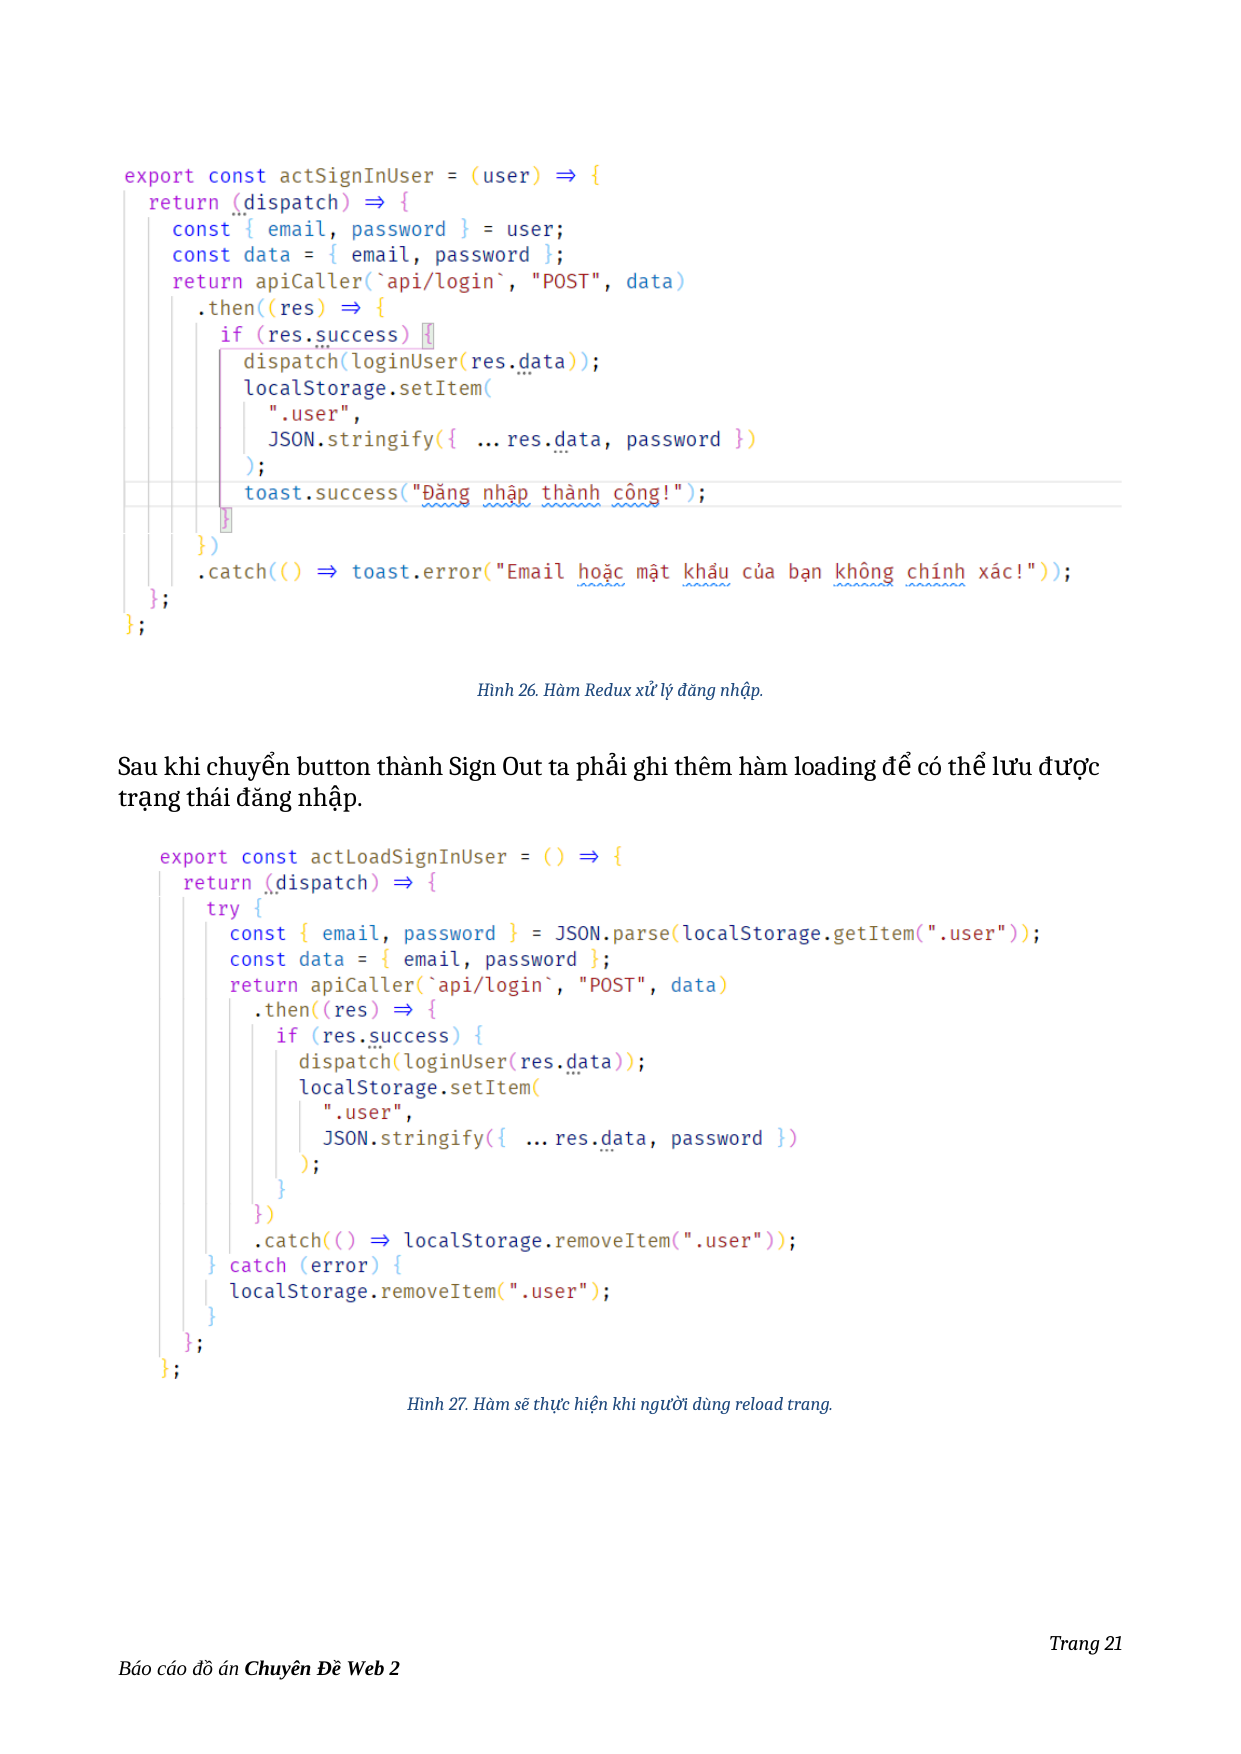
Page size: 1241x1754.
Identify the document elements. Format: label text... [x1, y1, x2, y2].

picture [147, 842, 1094, 1394]
text Sau khi chuyển button thành Sign Out ta phải ghi thêm hàm loading để có thể lưu được trạng thái đăng nhập. [118, 751, 1122, 813]
text Hình . Hàm Redux xử lý đăng nhập. [118, 680, 1122, 702]
picture [118, 146, 1122, 652]
text Hình . Hàm sẽ thực hiện khi người dùng reload trang. [118, 1393, 1122, 1415]
